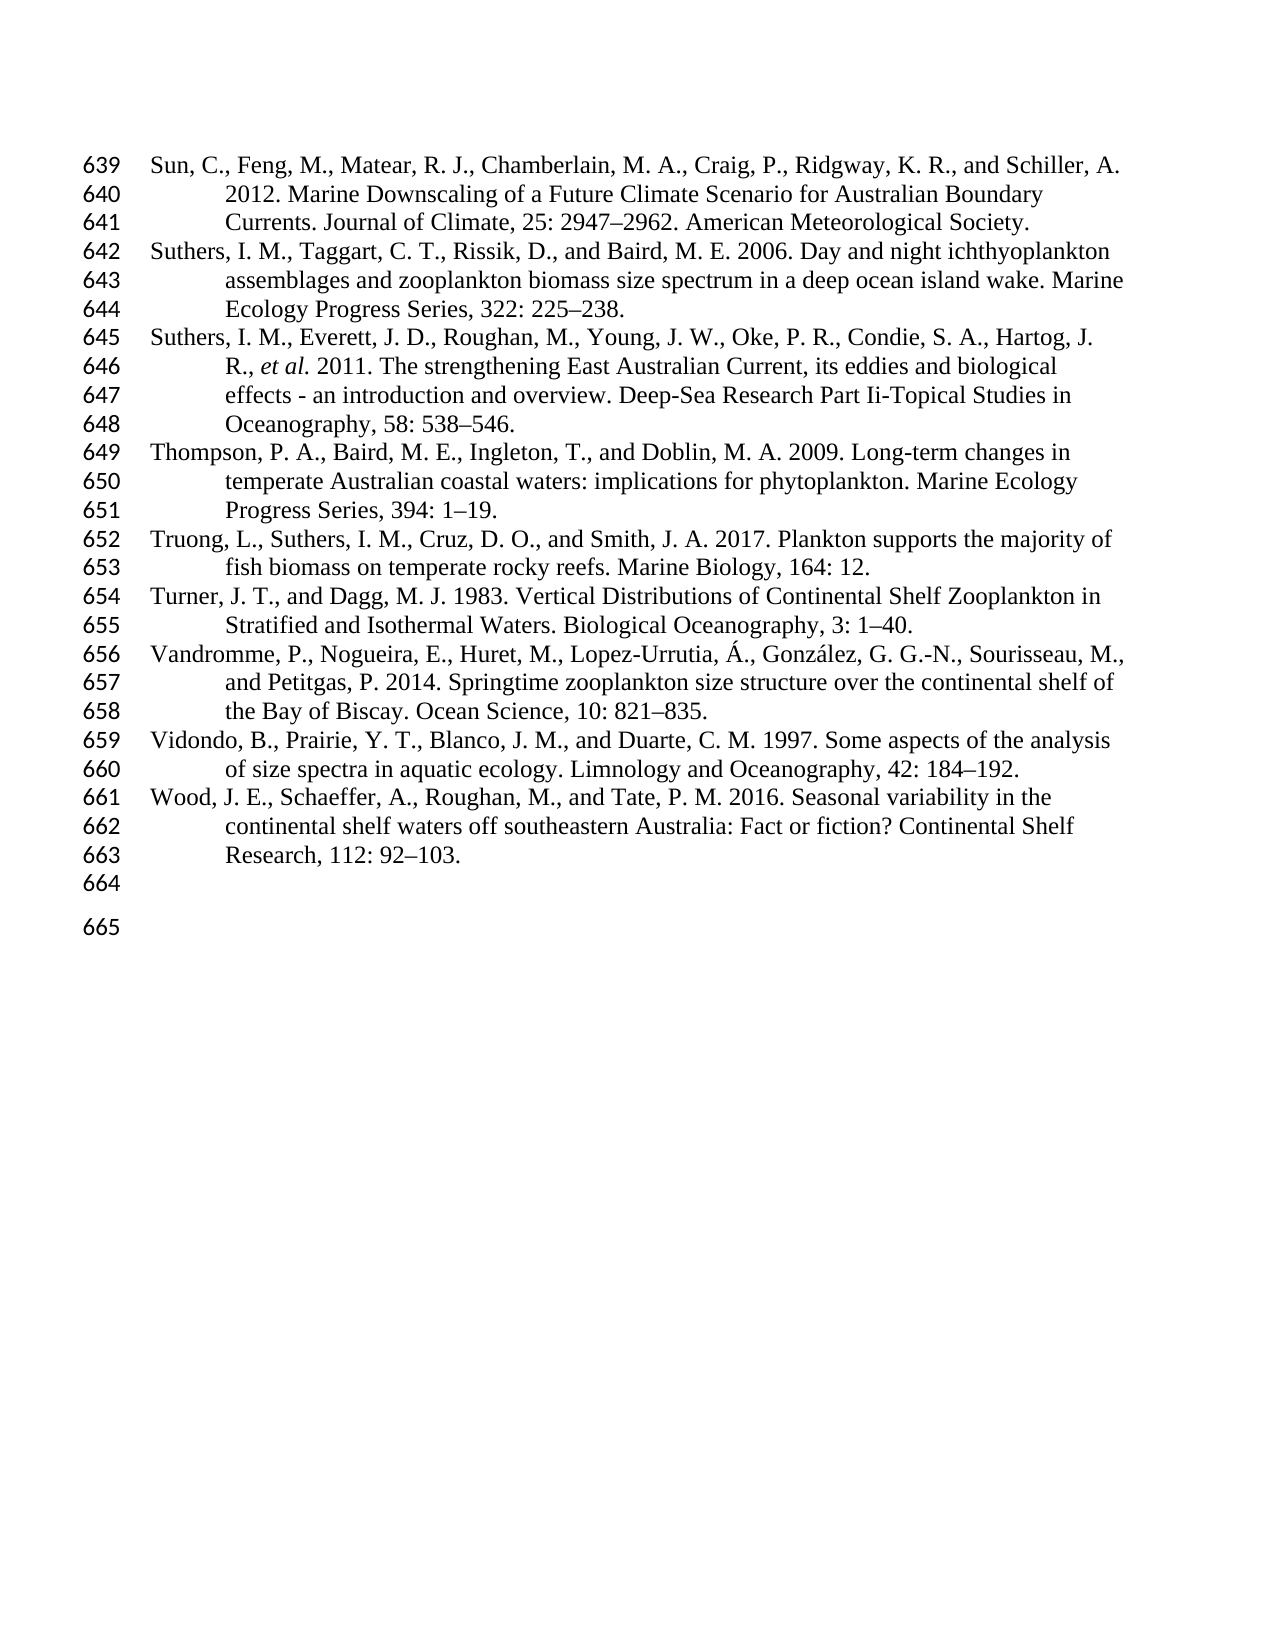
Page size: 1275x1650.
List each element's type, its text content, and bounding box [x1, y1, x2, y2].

text Wood, J. E., Schaeffer, A., Roughan, M., and Tate, P. M. 2016. Seasonal variability in the continental shelf waters off southeastern Australia: Fact or fiction? Continental Shelf Research, 112: 92–103. [150, 782, 1125, 869]
text Turner, J. T., and Dagg, M. J. 1983. Vertical Distributions of Continental Shelf Zooplankton in Stratified and Isothermal Waters. Biological Oceanography, 3: 1–40. [150, 581, 1125, 639]
text Vandromme, P., Nogueira, E., Huret, M., Lopez-Urrutia, Á., González, G. G.-N., Sourisseau, M., and Petitgas, P. 2014. Springtime zooplankton size structure over the continental shelf of the Bay of Biscay. Ocean Science, 10: 821–835. [150, 639, 1125, 725]
text Vidondo, B., Prairie, Y. T., Blanco, J. M., and Duarte, C. M. 1997. Some aspects of the analysis of size spectra in aquatic ecology. Limnology and Oceanography, 42: 184–192. [150, 725, 1125, 782]
text Suthers, I. M., Everett, J. D., Roughan, M., Young, J. W., Oke, P. R., Condie, S. A., Hartog, J. R., et al. 2011. The strengthening East Australian Current, its eddies and biological effects - an introduction and overview. Deep-Sea Research Part Ii-Topical Studies in Oceanography, 58: 538–546. [150, 322, 1125, 437]
text Suthers, I. M., Taggart, C. T., Rissik, D., and Baird, M. E. 2006. Day and night ichthyoplankton assemblages and zooplankton biomass size spectrum in a deep ocean island wake. Marine Ecology Progress Series, 322: 225–238. [150, 236, 1125, 322]
text Thompson, P. A., Baird, M. E., Ingleton, T., and Doblin, M. A. 2009. Long-term changes in temperate Australian coastal waters: implications for phytoplankton. Marine Ecology Progress Series, 394: 1–19. [150, 437, 1125, 524]
text Sun, C., Feng, M., Matear, R. J., Chamberlain, M. A., Craig, P., Ridgway, K. R., and Schiller, A. 2012. Marine Downscaling of a Future Climate Scenario for Australian Boundary Currents. Journal of Climate, 25: 2947–2962. American Meteorological Society. [150, 150, 1125, 236]
text Truong, L., Suthers, I. M., Cruz, D. O., and Smith, J. A. 2017. Plankton supports the majority of fish biomass on temperate rocky reefs. Marine Biology, 164: 12. [150, 524, 1125, 581]
